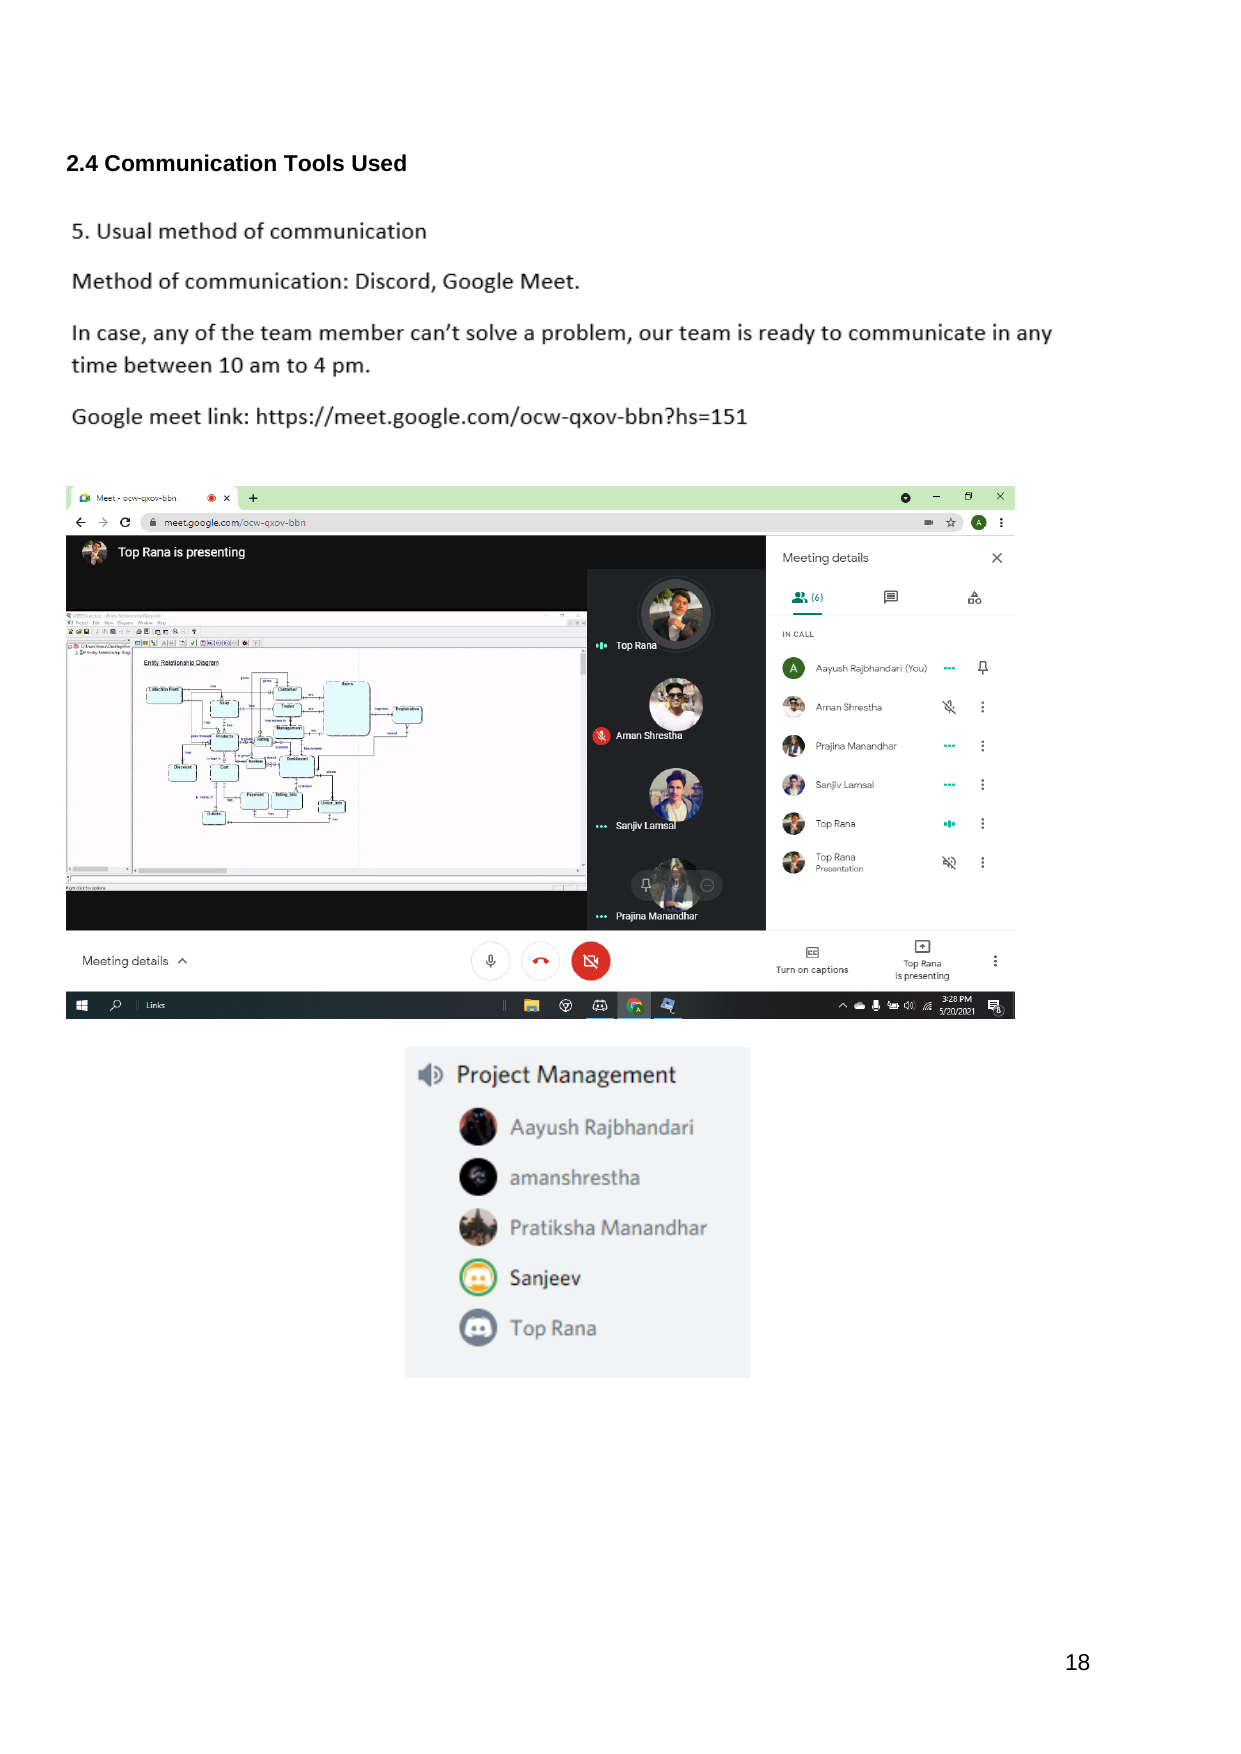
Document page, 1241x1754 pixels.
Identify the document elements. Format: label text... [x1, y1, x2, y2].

text 2.4 Communication Tools Used [66, 150, 1090, 176]
picture [66, 205, 1091, 458]
picture [405, 1047, 751, 1378]
picture [66, 486, 1015, 1019]
